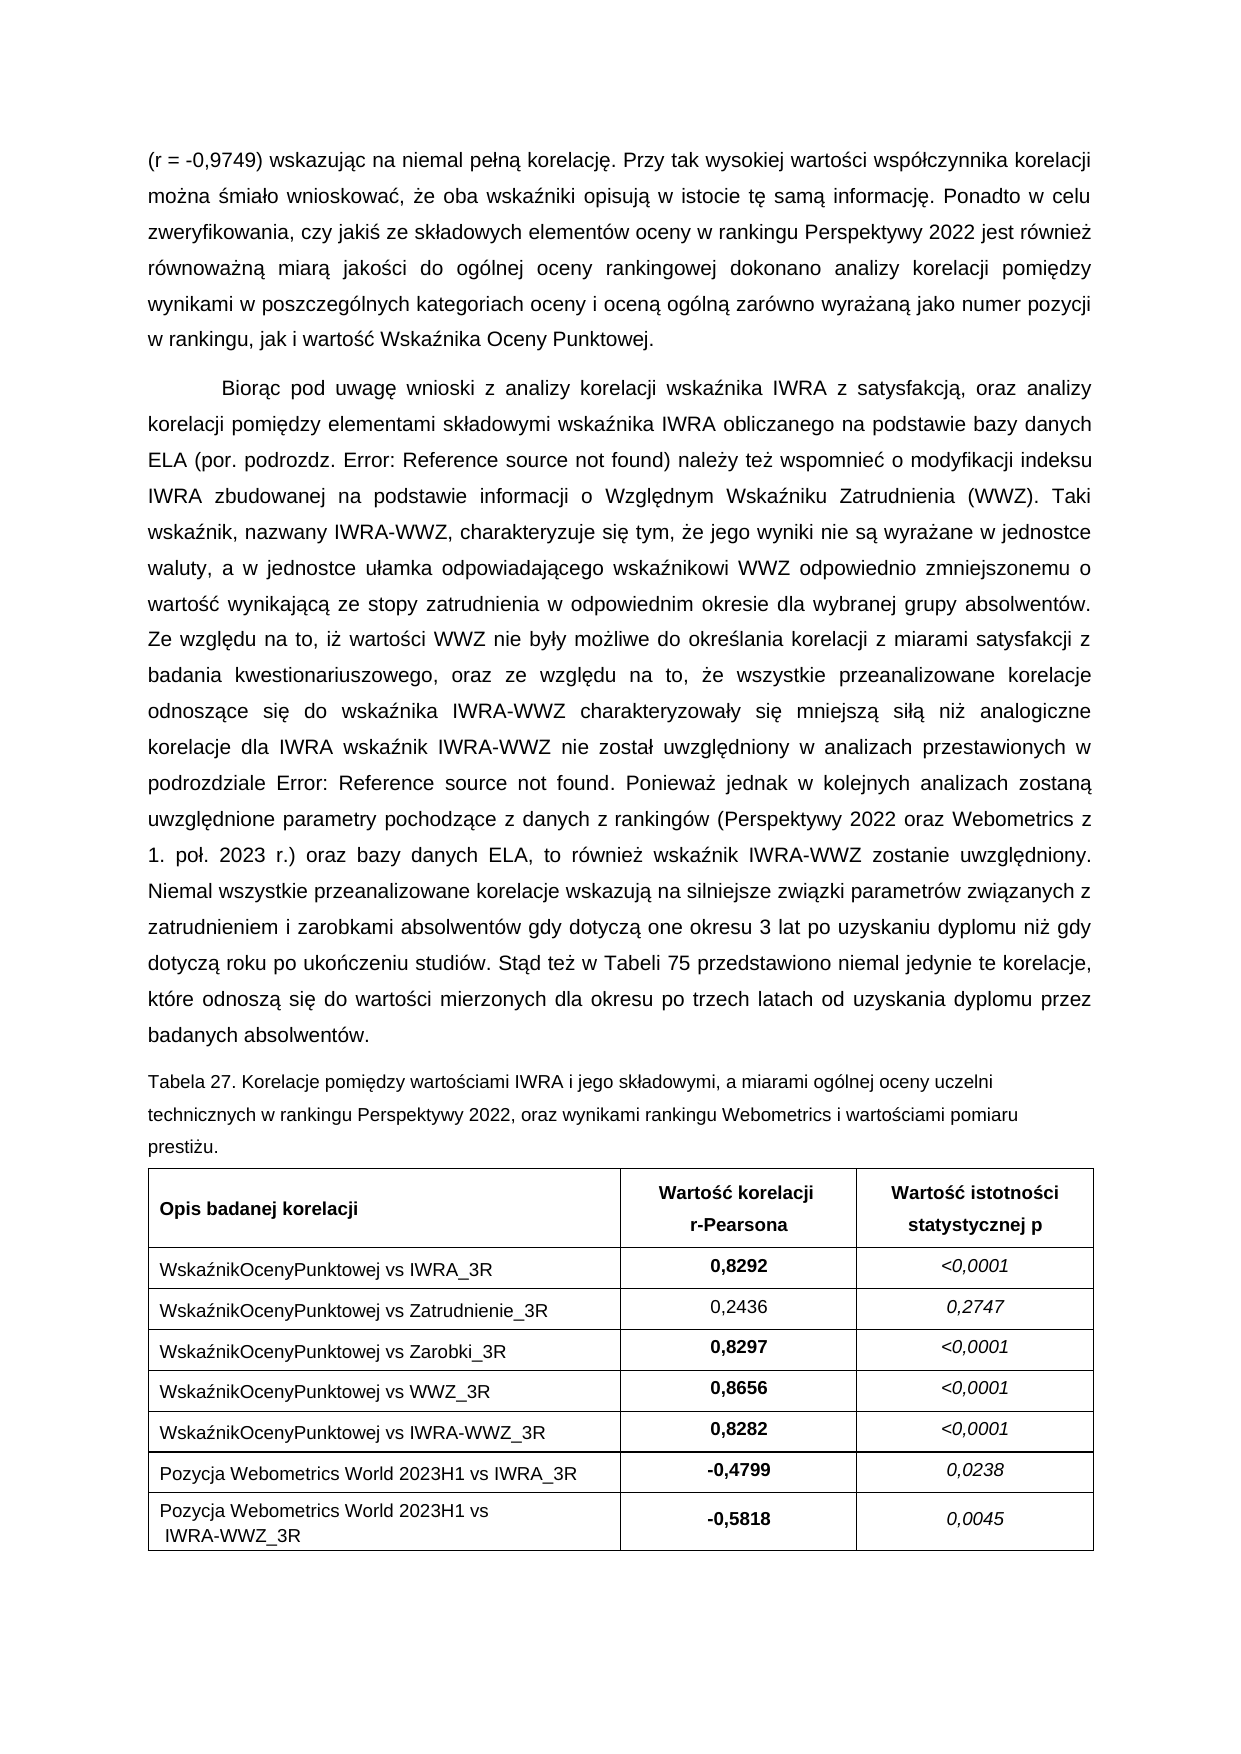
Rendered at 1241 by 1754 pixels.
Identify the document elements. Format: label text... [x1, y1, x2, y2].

table_cell 0,8282 [621, 1412, 856, 1451]
table_cell WskaźnikOcenyPunktowej vs IWRA_3R [149, 1248, 620, 1288]
table_header Wartość korelacji r-Pearsona [621, 1169, 856, 1247]
table_cell Pozycja Webometrics World 2023H1 vs IWRA_3R [149, 1453, 620, 1492]
table_cell 0,2436 [621, 1289, 856, 1329]
table_header Wartość istotności statystycznej p [857, 1169, 1093, 1247]
table_cell 0,0045 [857, 1493, 1093, 1549]
table_cell -0,4799 [621, 1453, 856, 1492]
table_cell WskaźnikOcenyPunktowej vs WWZ_3R [149, 1371, 620, 1411]
table_cell 0,8297 [621, 1330, 856, 1370]
table_cell 0,0238 [857, 1453, 1093, 1492]
table_cell 0,8656 [621, 1371, 856, 1411]
table_cell WskaźnikOcenyPunktowej vs IWRA-WWZ_3R [149, 1412, 620, 1451]
table_cell <0,0001 [857, 1412, 1093, 1451]
table_cell WskaźnikOcenyPunktowej vs Zarobki_3R [149, 1330, 620, 1370]
table_cell WskaźnikOcenyPunktowej vs Zatrudnienie_3R [149, 1289, 620, 1329]
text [148, 148, 1093, 351]
table_cell Pozycja Webometrics World 2023H1 vs IWRA-WWZ_3R [149, 1493, 620, 1549]
table_cell 0,8292 [621, 1248, 856, 1288]
table_cell <0,0001 [857, 1248, 1093, 1288]
table_cell 0,2747 [857, 1289, 1093, 1329]
table_header Opis badanej korelacji [149, 1169, 620, 1247]
table_cell -0,5818 [621, 1493, 856, 1549]
table_cell <0,0001 [857, 1330, 1093, 1370]
table_cell <0,0001 [857, 1371, 1093, 1411]
